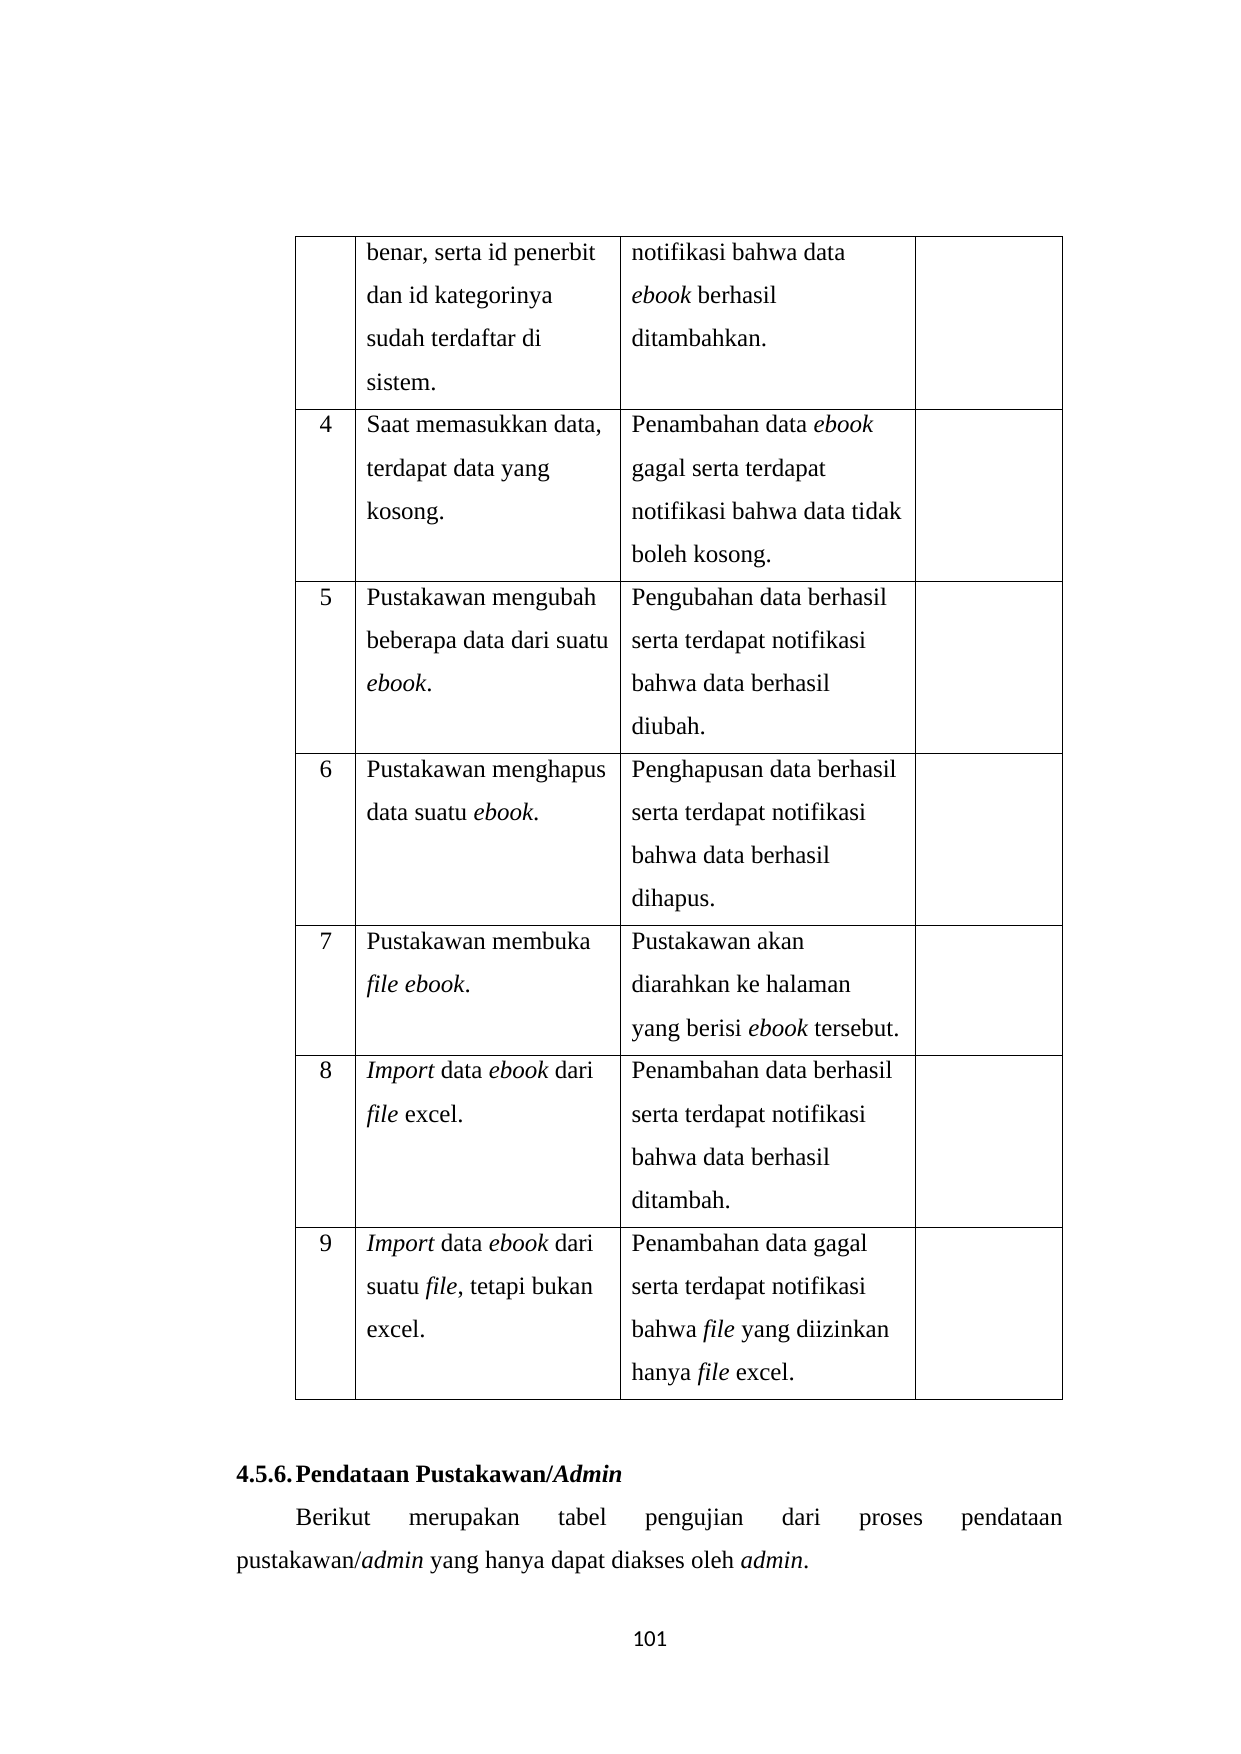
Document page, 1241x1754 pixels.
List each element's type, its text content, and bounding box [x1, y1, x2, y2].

table_cell Import data ebook dari file excel. [356, 1056, 620, 1227]
table_cell [916, 410, 1062, 581]
text Berikut merupakan tabel pengujian dari proses pendataan pustakawan/admin yang hanya dapat diakses oleh admin. [236, 1502, 1063, 1574]
table_cell [916, 1228, 1062, 1399]
table_cell [916, 237, 1062, 408]
subtitle Pendataan Pustakawan/Admin [236, 1459, 1063, 1488]
table_cell [916, 754, 1062, 925]
table_cell Import data ebook dari suatu file, tetapi bukan excel. [356, 1228, 620, 1399]
table_cell Penghapusan data berhasil serta terdapat notifikasi bahwa data berhasil dihapus. [621, 754, 915, 925]
table_cell 6 [296, 754, 355, 925]
table_cell 3 [296, 237, 355, 408]
table_cell Pustakawan mengubah beberapa data dari suatu ebook. [356, 582, 620, 753]
table_cell 9 [296, 1228, 355, 1399]
table_cell 7 [296, 926, 355, 1054]
table_cell 4 [296, 410, 355, 581]
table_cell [621, 237, 915, 408]
table_cell Pustakawan membuka file ebook. [356, 926, 620, 1054]
table_cell Penambahan data berhasil serta terdapat notifikasi bahwa data berhasil ditambah. [621, 1056, 915, 1227]
table_cell Saat memasukkan data, terdapat data yang kosong. [356, 410, 620, 581]
table_cell Pengubahan data berhasil serta terdapat notifikasi bahwa data berhasil diubah. [621, 582, 915, 753]
table_cell 8 [296, 1056, 355, 1227]
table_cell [356, 237, 620, 408]
table_cell Penambahan data gagal serta terdapat notifikasi bahwa file yang diizinkan hanya file excel. [621, 1228, 915, 1399]
table_cell [916, 926, 1062, 1054]
table_cell [916, 1056, 1062, 1227]
table_cell Pustakawan menghapus data suatu ebook. [356, 754, 620, 925]
table_cell Penambahan data ebook gagal serta terdapat notifikasi bahwa data tidak boleh kosong. [621, 410, 915, 581]
table_cell 5 [296, 582, 355, 753]
table_cell [916, 582, 1062, 753]
table_cell Pustakawan akan diarahkan ke halaman yang berisi ebook tersebut. [621, 926, 915, 1054]
